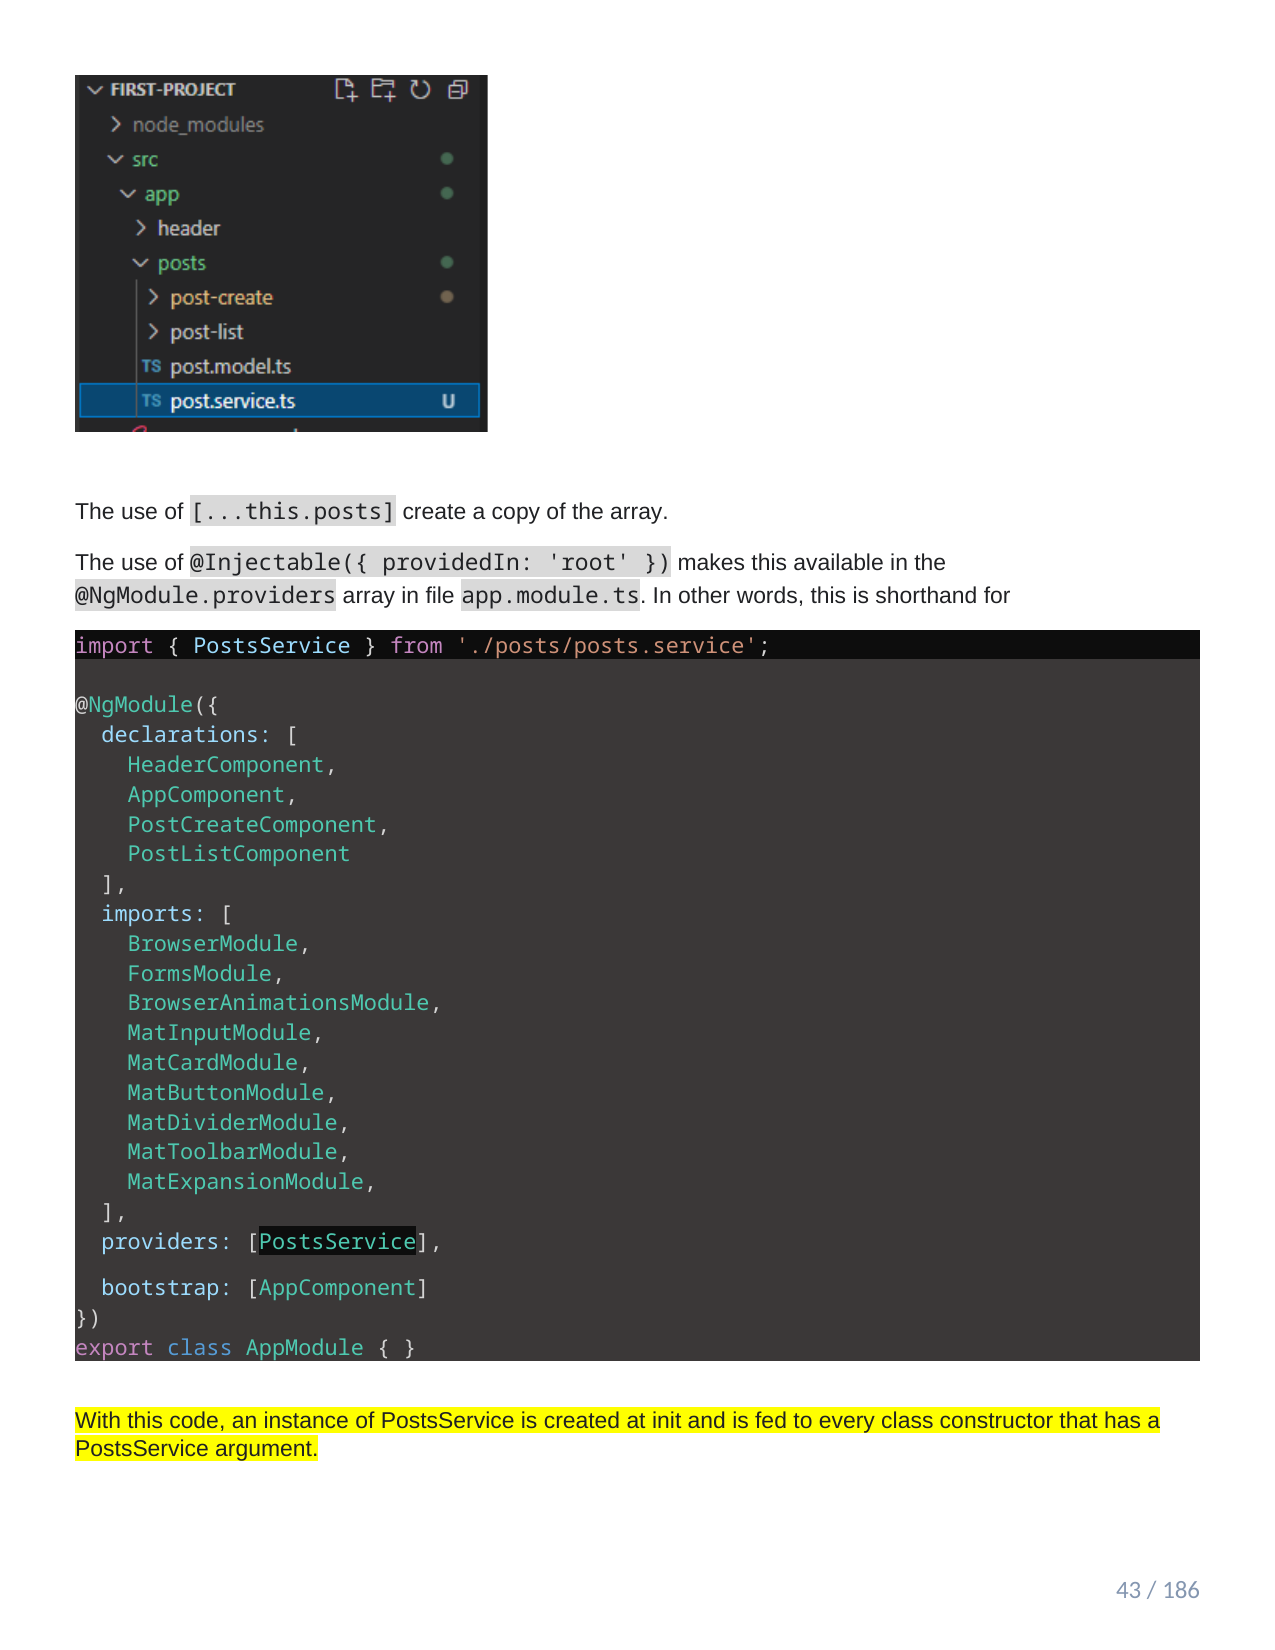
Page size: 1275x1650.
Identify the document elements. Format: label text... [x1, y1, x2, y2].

text PostListComponent [75, 838, 1200, 868]
text bootstrap: [AppComponent] [75, 1272, 1200, 1302]
text @NgModule({ [75, 689, 1200, 719]
text MatButtonModule, [75, 1077, 1200, 1106]
text HeaderComponent, [75, 749, 1200, 779]
text BrowserModule, [75, 928, 1200, 957]
text MatDividerModule, [75, 1106, 1200, 1136]
text BrowserAnimationsModule, [75, 987, 1200, 1017]
text MatInputModule, [75, 1017, 1200, 1047]
text declarations: [ [75, 719, 1200, 749]
text import { PostsService } from './posts/posts.service'; [75, 630, 1200, 659]
text providers: [PostsService], [75, 1226, 259, 1255]
text With this code, an instance of PostsService is created at init and is fed to every class constructor that has a PostsService argument. [75, 1407, 1200, 1461]
text PostCreateComponent, [75, 808, 1200, 838]
text AppComponent, [75, 779, 1200, 808]
text FormsModule, [75, 957, 1200, 987]
text The use of [...this.posts] create a copy of the array. [396, 495, 1200, 526]
text ], [75, 1196, 1200, 1226]
text ], [75, 868, 1200, 898]
text MatExpansionModule, [75, 1166, 1200, 1196]
text }) [75, 1302, 1200, 1332]
text providers: [PostsService], [416, 1226, 1200, 1255]
text imports: [ [75, 898, 1200, 928]
picture [75, 75, 488, 432]
text export class AppModule { } [75, 1332, 1200, 1361]
text MatCardModule, [75, 1047, 1200, 1077]
text The use of @Injectable({ providedIn: 'root' }) makes this available in the @NgModule.providers array in file app.module.ts. In other words, this is shorthand for [75, 546, 1200, 611]
text MatToolbarModule, [75, 1136, 1200, 1166]
